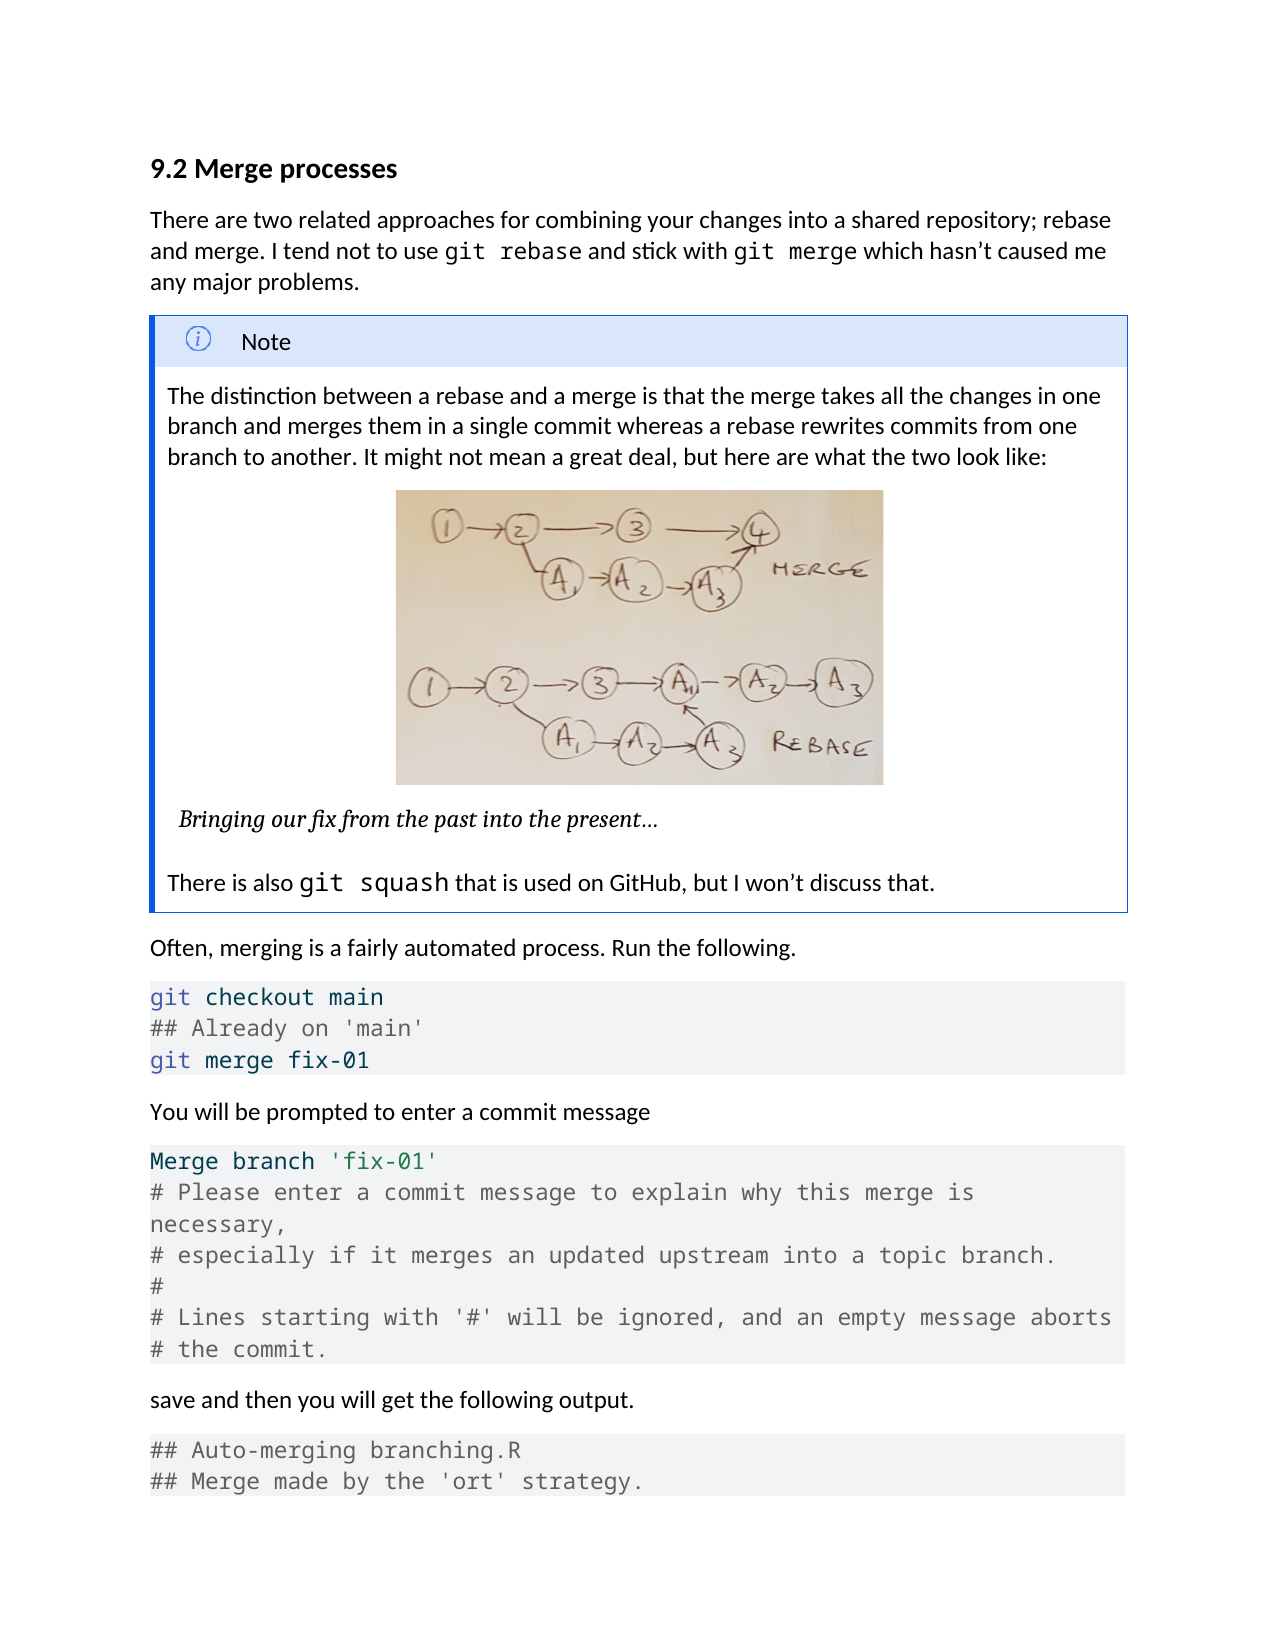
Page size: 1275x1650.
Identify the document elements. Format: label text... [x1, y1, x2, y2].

picture [395, 490, 884, 785]
text Merge branch 'fix-01' # Please enter a commit message to explain why this merge is necessary, # especially if it merges an updated upstream into a topic branch. # # Lines starting with '#' will be ignored, and an empty message aborts # the commit. [150, 1145, 1125, 1364]
subtitle 9.2 Merge processes [150, 150, 1125, 186]
table_cell The distinction between a rebase and a merge is that the merge takes all the changes in one branch and merges them in a single commit whereas a rebase rewrites commits from one branch to another. It might not mean a great deal, but here are what the two look like: There is also git squash that is used on GitHub, but I won’t discuss that. [155, 367, 1127, 912]
table_header Note [155, 316, 1127, 367]
text You will be prompted to enter a commit message [150, 1096, 1125, 1126]
picture [186, 326, 211, 351]
text git checkout main ## Already on 'main' git merge fix-01 [150, 981, 1125, 1075]
text Often, merging is a fairly automated process. Run the following. [150, 932, 1125, 962]
text There are two related approaches for combining your changes into a shared repository; rebase and merge. I tend not to use git rebase and stick with git merge which hasn’t caused me any major problems. [150, 204, 1125, 297]
text ## Auto-merging branching.R ## Merge made by the 'ort' strategy. ## branching.R | 3 ++- ## 1 file changed, 2 insertions(+), 1 deletion(-) [521, 1434, 1125, 1496]
text save and then you will get the following output. [150, 1384, 1125, 1415]
